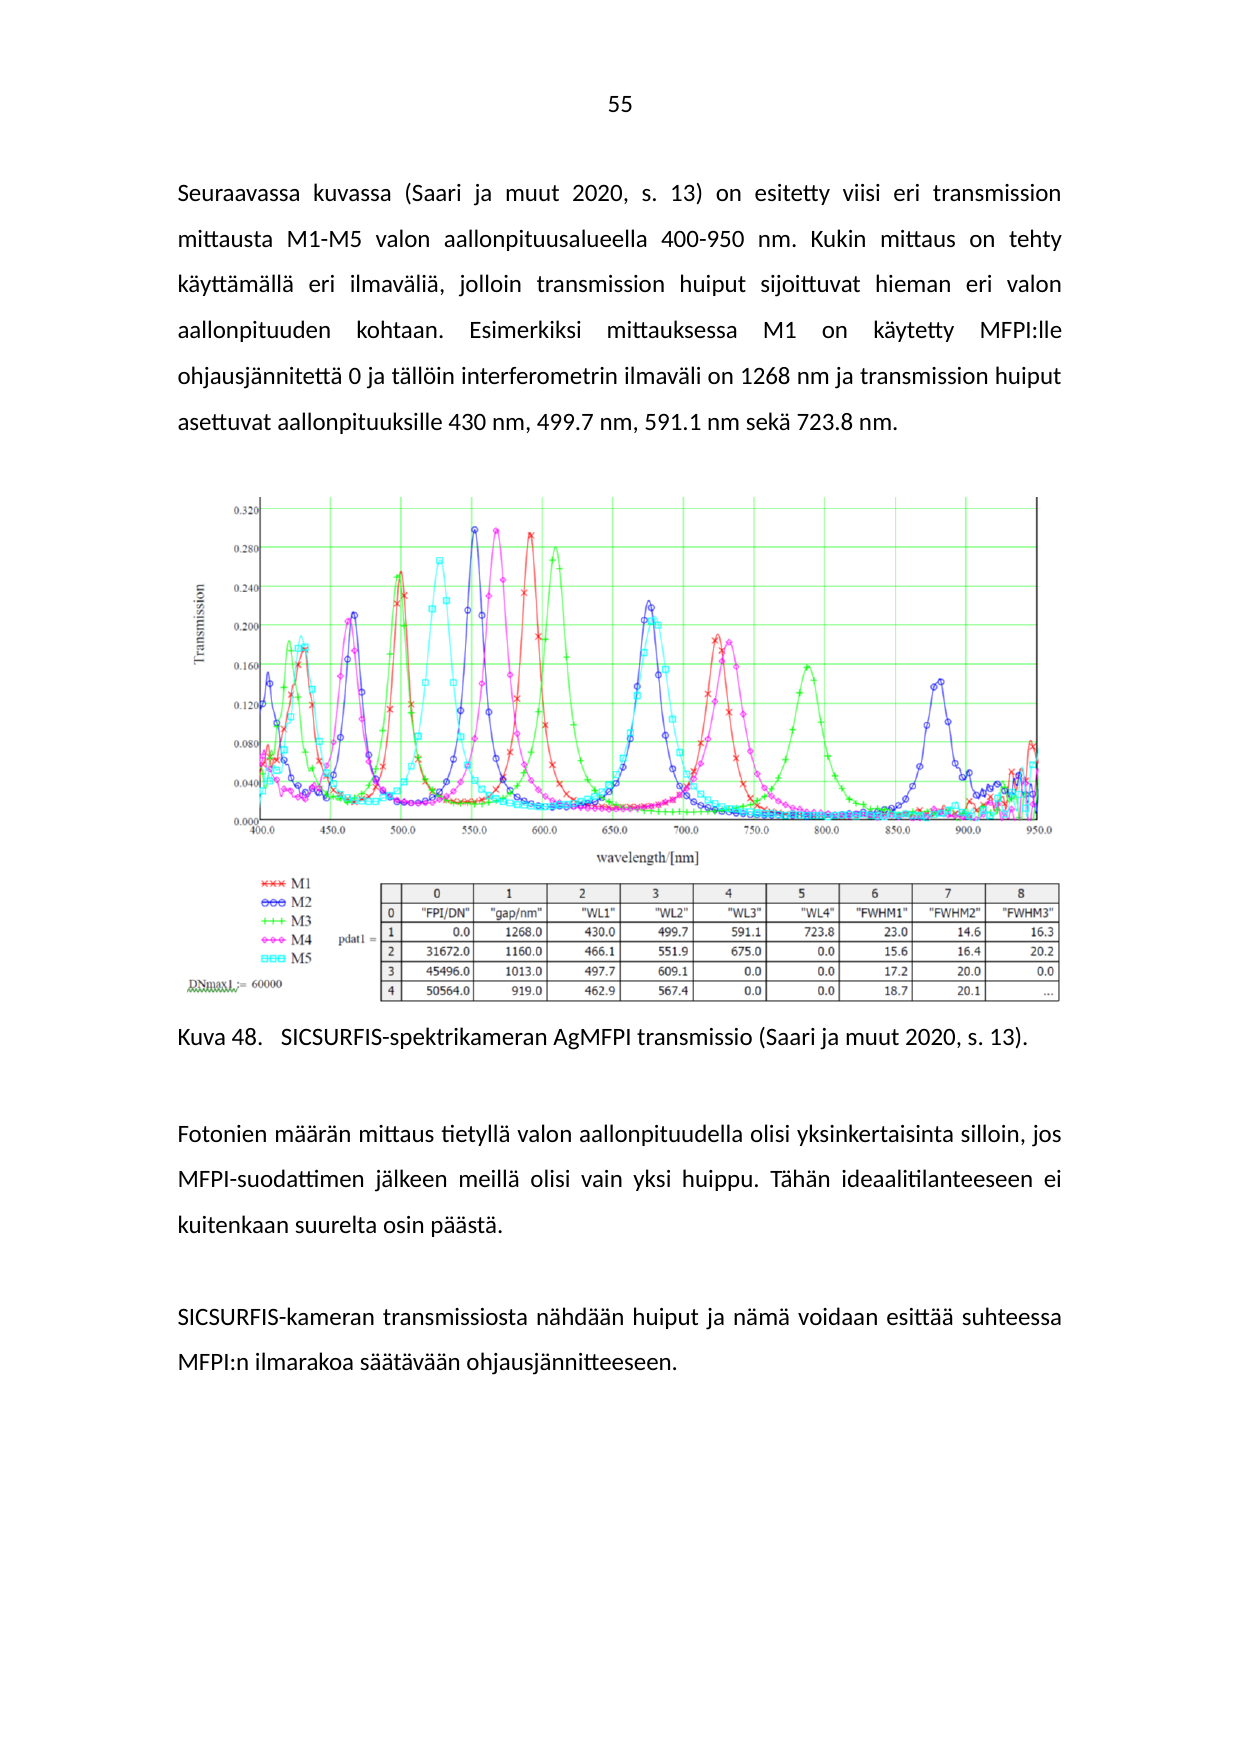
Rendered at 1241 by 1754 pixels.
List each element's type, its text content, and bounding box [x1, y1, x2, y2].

text Fotonien määrän mittaus tietyllä valon aallonpituudella olisi yksinkertaisinta silloin, jos MFPI-suodattimen jälkeen meillä olisi vain yksi huippu. Tähän ideaalitilanteeseen ei kuitenkaan suurelta osin päästä. [177, 1118, 1063, 1240]
text SICSURFIS-kameran transmissiosta nähdään huiput ja nämä voidaan esittää suhteessa MFPI:n ilmarakoa säätävään ohjausjännitteeseen. [177, 1301, 1063, 1377]
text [177, 177, 1063, 436]
text Kuva 48. SICSURFIS-spektrikameran AgMFPI transmissio (Saari ja muut 2020, s. 13). [177, 1021, 1063, 1051]
picture [177, 497, 1063, 1009]
